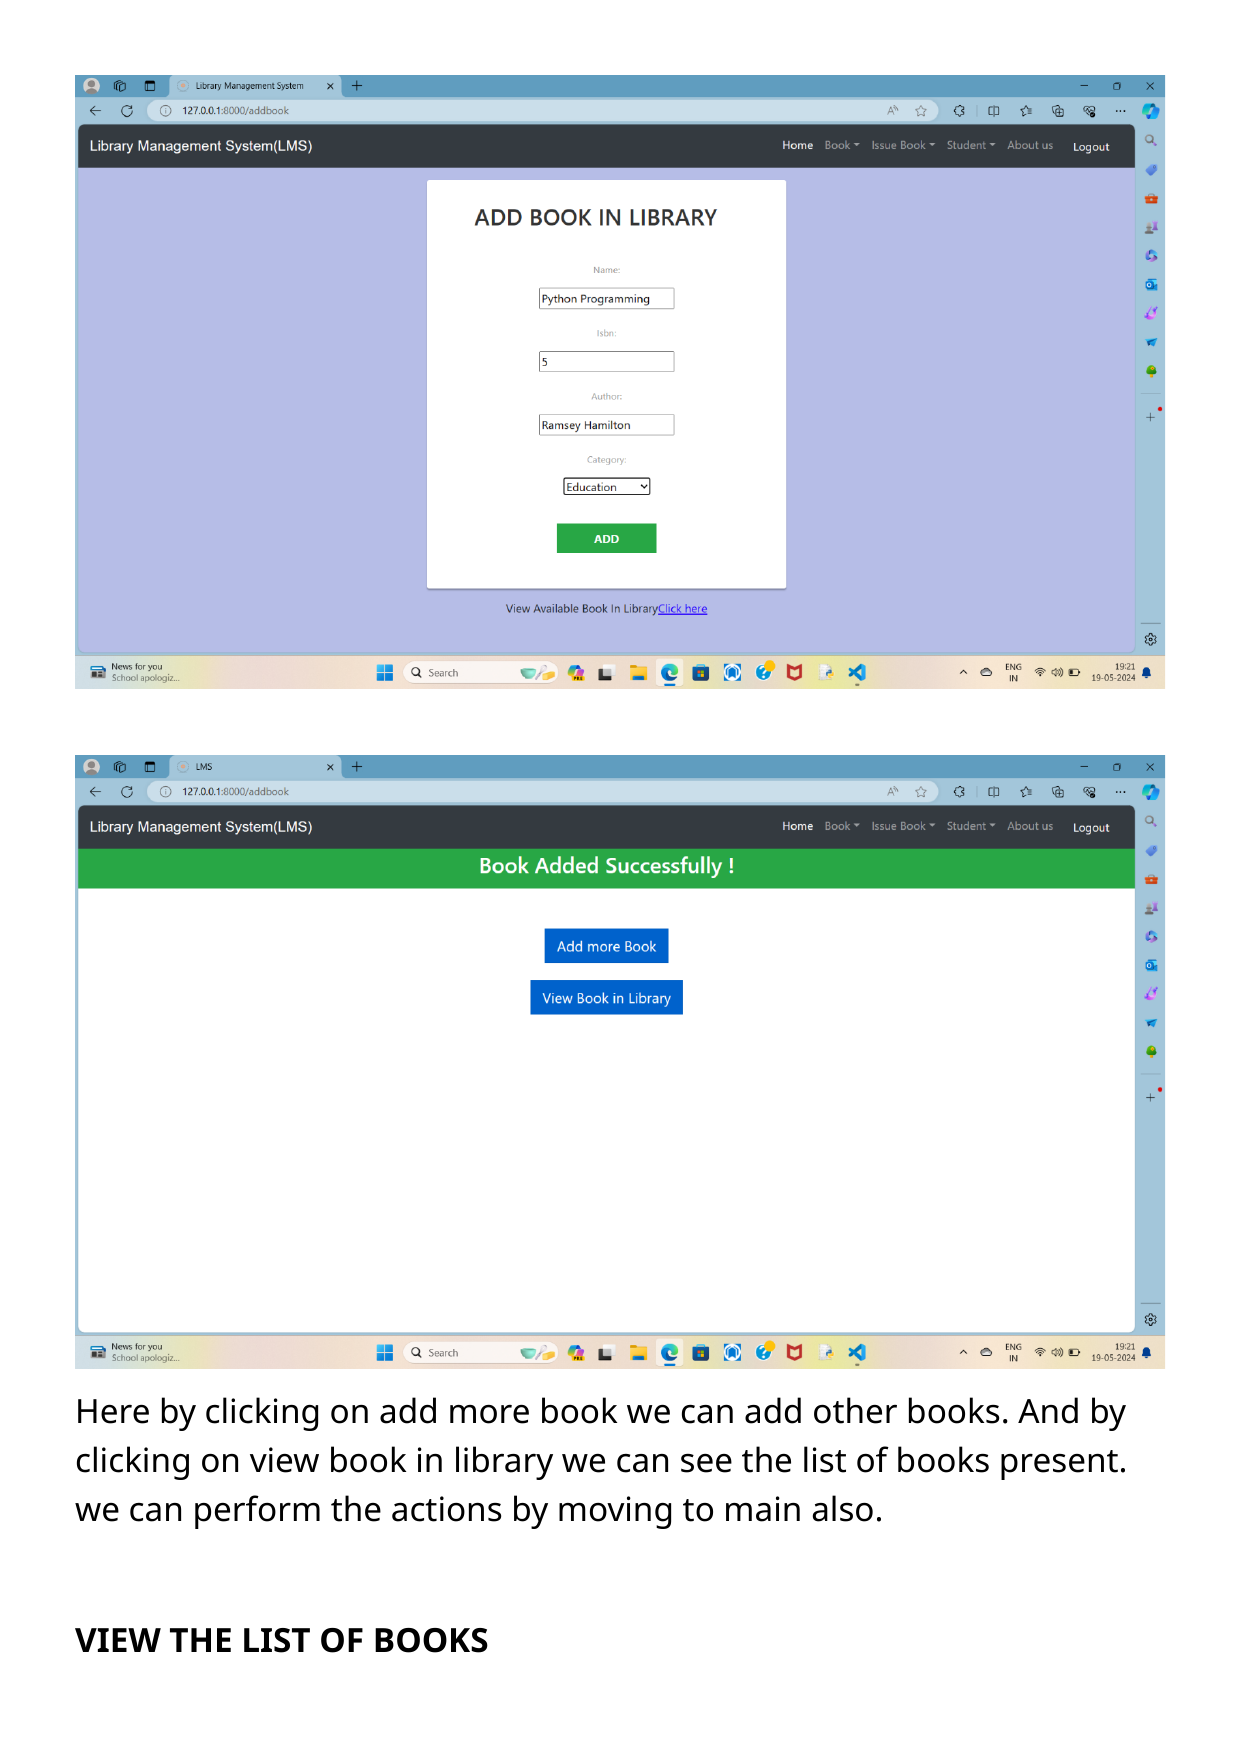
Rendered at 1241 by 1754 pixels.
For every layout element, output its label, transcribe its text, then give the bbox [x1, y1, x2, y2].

picture [75, 75, 1166, 689]
text VIEW THE LIST OF BOOKS [75, 1617, 1165, 1662]
picture [75, 755, 1166, 1369]
text Here by clicking on add more book we can add other books. And by clicking on view book in library we can see the list of books present. we can perform the actions by moving to main also. [75, 1387, 1165, 1531]
